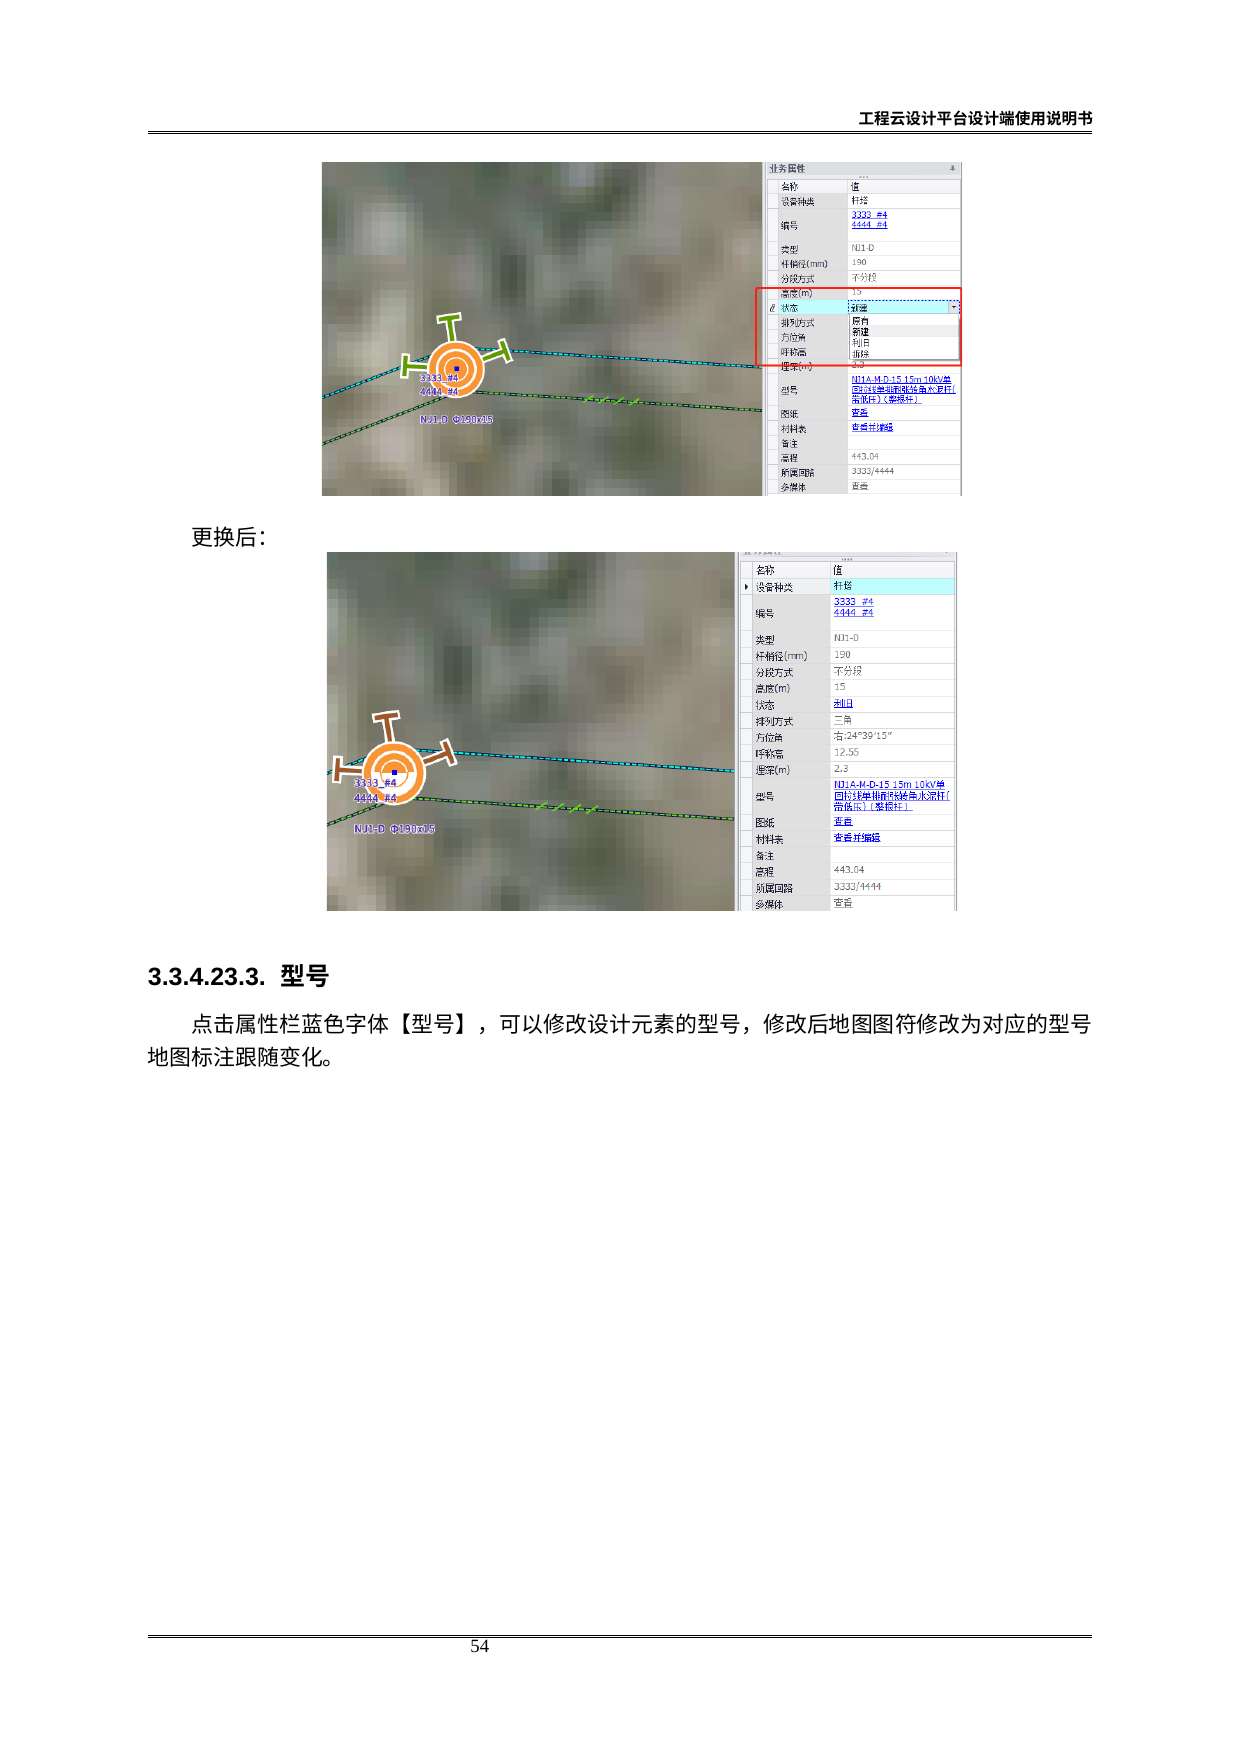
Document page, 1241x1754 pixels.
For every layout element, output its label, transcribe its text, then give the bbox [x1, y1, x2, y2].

picture [321, 162, 963, 496]
text 更换后： [148, 519, 1092, 552]
picture [326, 552, 958, 911]
text 点击属性栏蓝色字体【型号】，可以修改设计元素的型号，修改后地图图符修改为对应的型号，地图标注跟随变化。 [148, 1007, 1092, 1072]
subtitle 型号 [148, 942, 1092, 1007]
